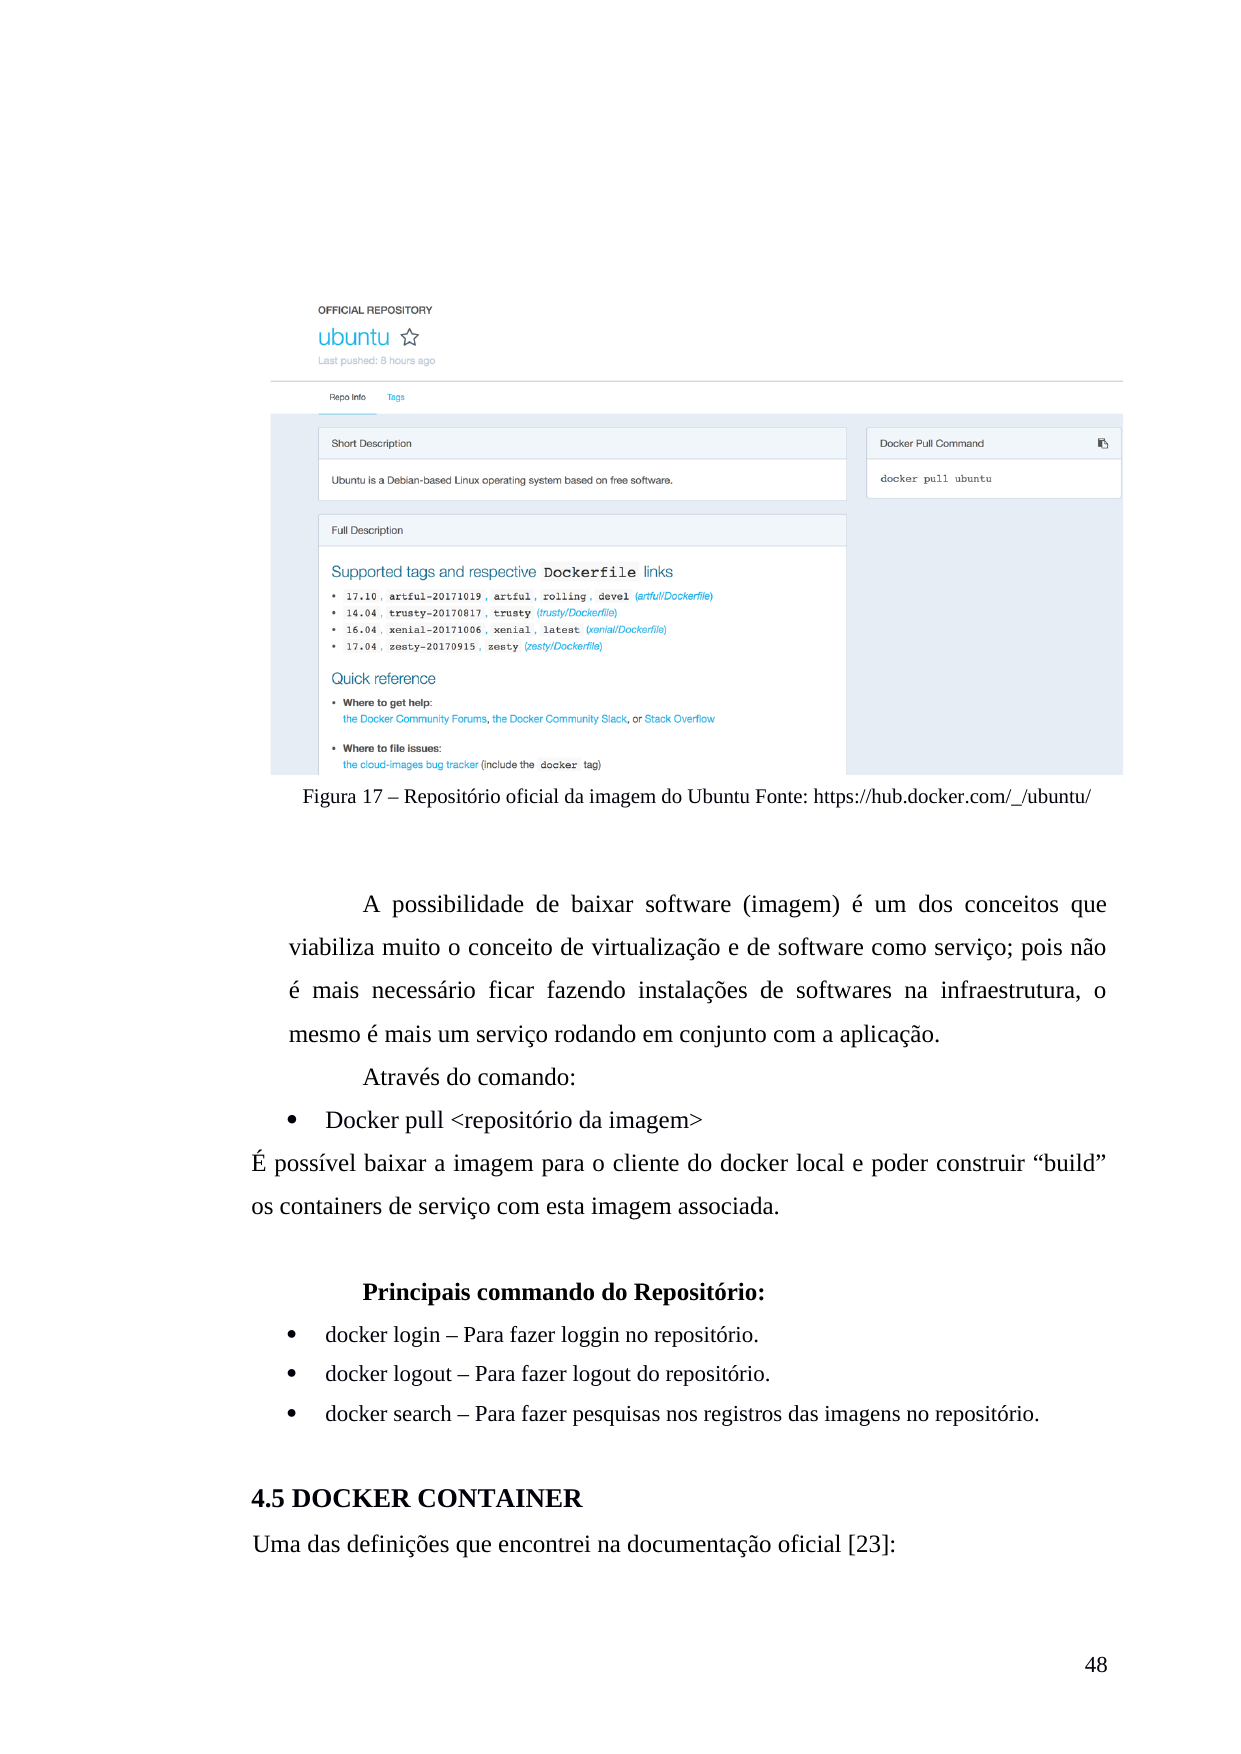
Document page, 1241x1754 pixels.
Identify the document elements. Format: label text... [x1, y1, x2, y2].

text A possibilidade de baixar software (imagem) é um dos conceitos que viabiliza muito o conceito de virtualização e de software como serviço; pois não é mais necessário ficar fazendo instalações de softwares na infraestrutura, o mesmo é mais um serviço rodando em conjunto com a aplicação. [288, 889, 1107, 1047]
list docker search – Para fazer pesquisas nos registros das imagens no repositório. [288, 1399, 1107, 1426]
list docker login – Para fazer loggin no repositório. [288, 1321, 1107, 1347]
text É possível baixar a imagem para o cliente do docker local e poder construir “build” os containers de serviço com esta imagem associada. [251, 1148, 1107, 1220]
list docker logout – Para fazer logout do repositório. [288, 1360, 1107, 1386]
text Através do comando: [288, 1062, 1107, 1091]
text 4.5 DOCKER CONTAINER [177, 1482, 1107, 1513]
list Docker pull <repositório da imagem> [288, 1105, 1107, 1134]
text Uma das definições que encontrei na documentação oficial [23]: [177, 1529, 1107, 1558]
text Principais commando do Repositório: [288, 1277, 1107, 1306]
picture [270, 287, 1124, 775]
